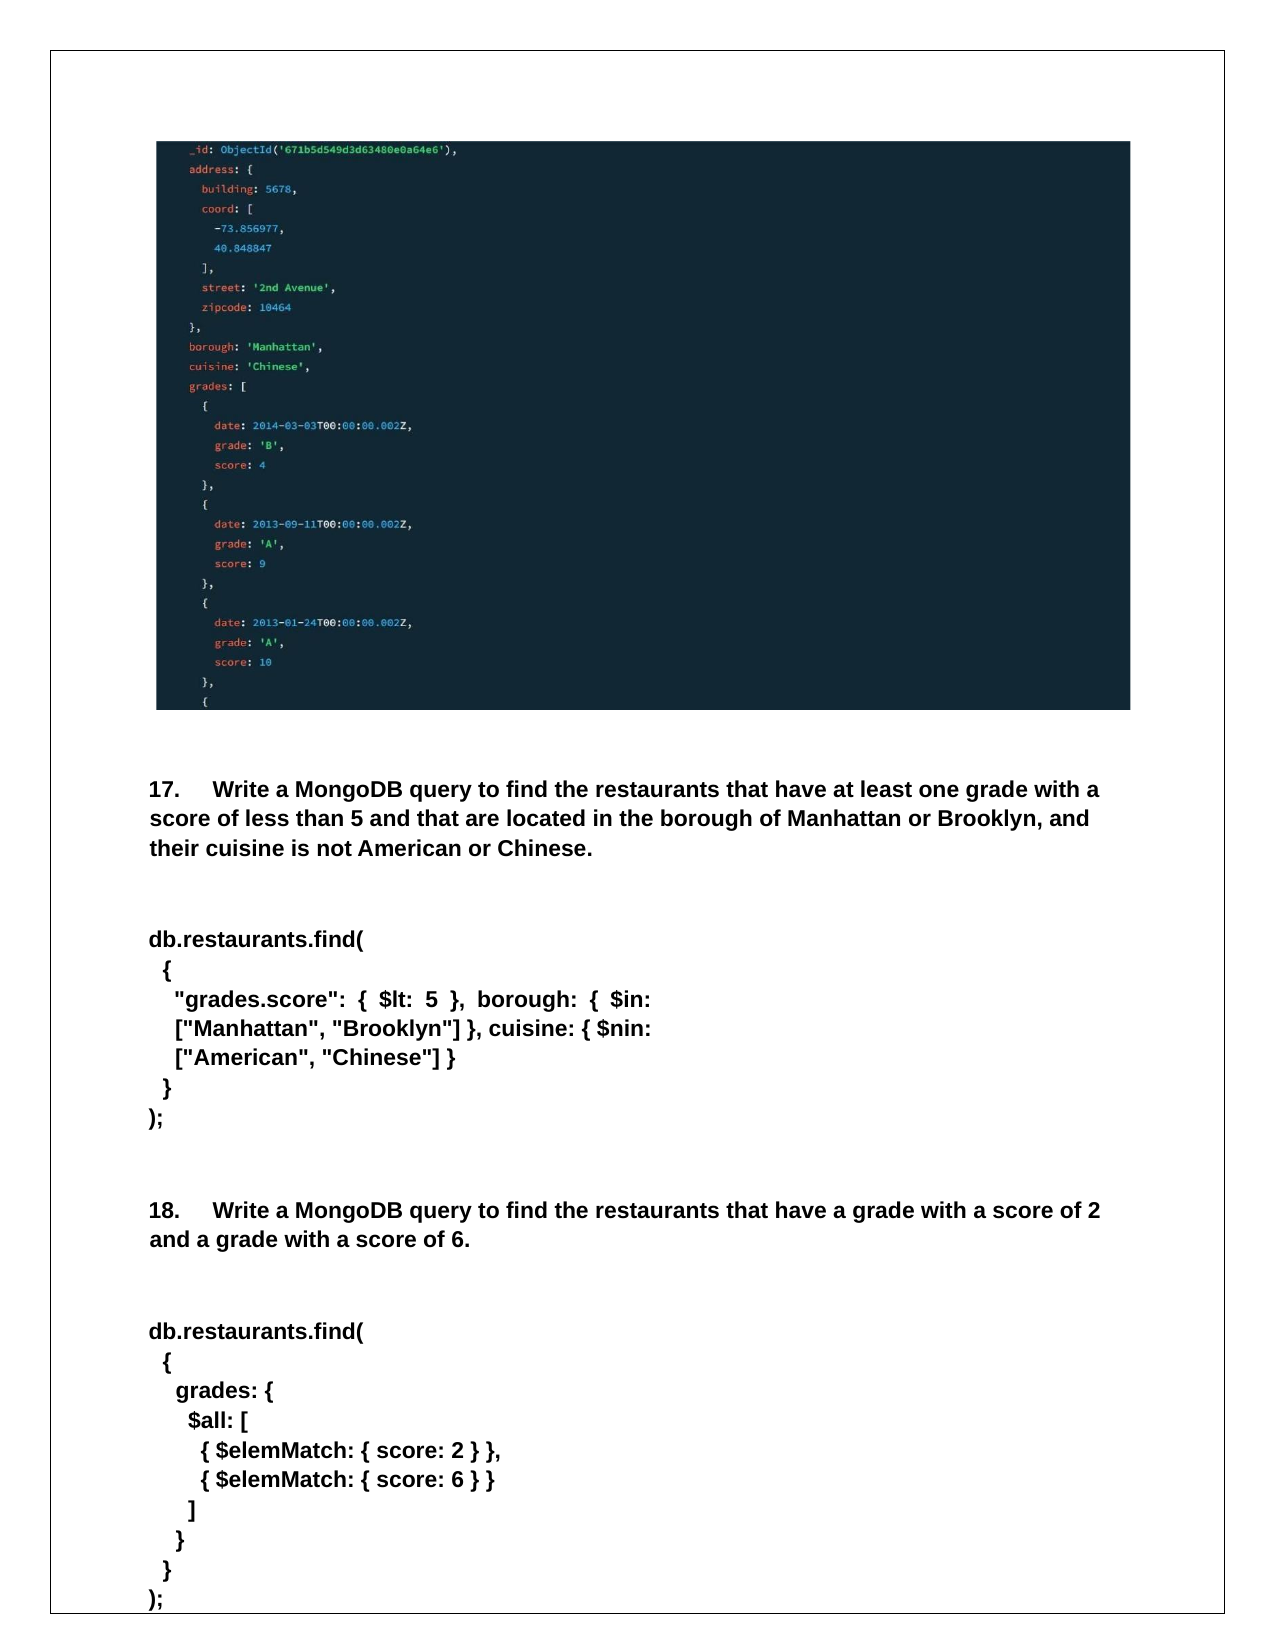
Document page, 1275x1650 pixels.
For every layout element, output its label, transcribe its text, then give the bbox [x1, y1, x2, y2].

list Write a MongoDB query to find the restaurants that have at least one grade with a score of less than 5 and that are located in the borough of Manhattan or Brooklyn, and their cuisine is not American or Chinese. [148, 776, 1125, 861]
text ); [148, 1103, 1135, 1130]
text ); [148, 1585, 1135, 1612]
list Write a MongoDB query to find the restaurants that have a grade with a score of 2 and a grade with a score of 6. [148, 1197, 1125, 1252]
text $all: [ [188, 1407, 1135, 1433]
picture [156, 141, 1131, 710]
text { $elemMatch: { score: 6 } } [200, 1466, 1135, 1493]
text } [162, 1556, 1135, 1582]
text ] [188, 1496, 1135, 1522]
text grades: { [175, 1377, 1135, 1404]
text "grades.score": { $lt: 5 }, borough: { $in: ["Manhattan", "Brooklyn"] }, cuisine: { $nin: ["American", "Chinese"] } [174, 986, 652, 1071]
text db.restaurants.find( [148, 1318, 1135, 1344]
text } [162, 1074, 1135, 1100]
text db.restaurants.find( [148, 926, 1135, 953]
text { [162, 1348, 1135, 1374]
text } [175, 1526, 1135, 1552]
text { [162, 956, 1135, 982]
text { $elemMatch: { score: 2 } }, [200, 1437, 1135, 1463]
